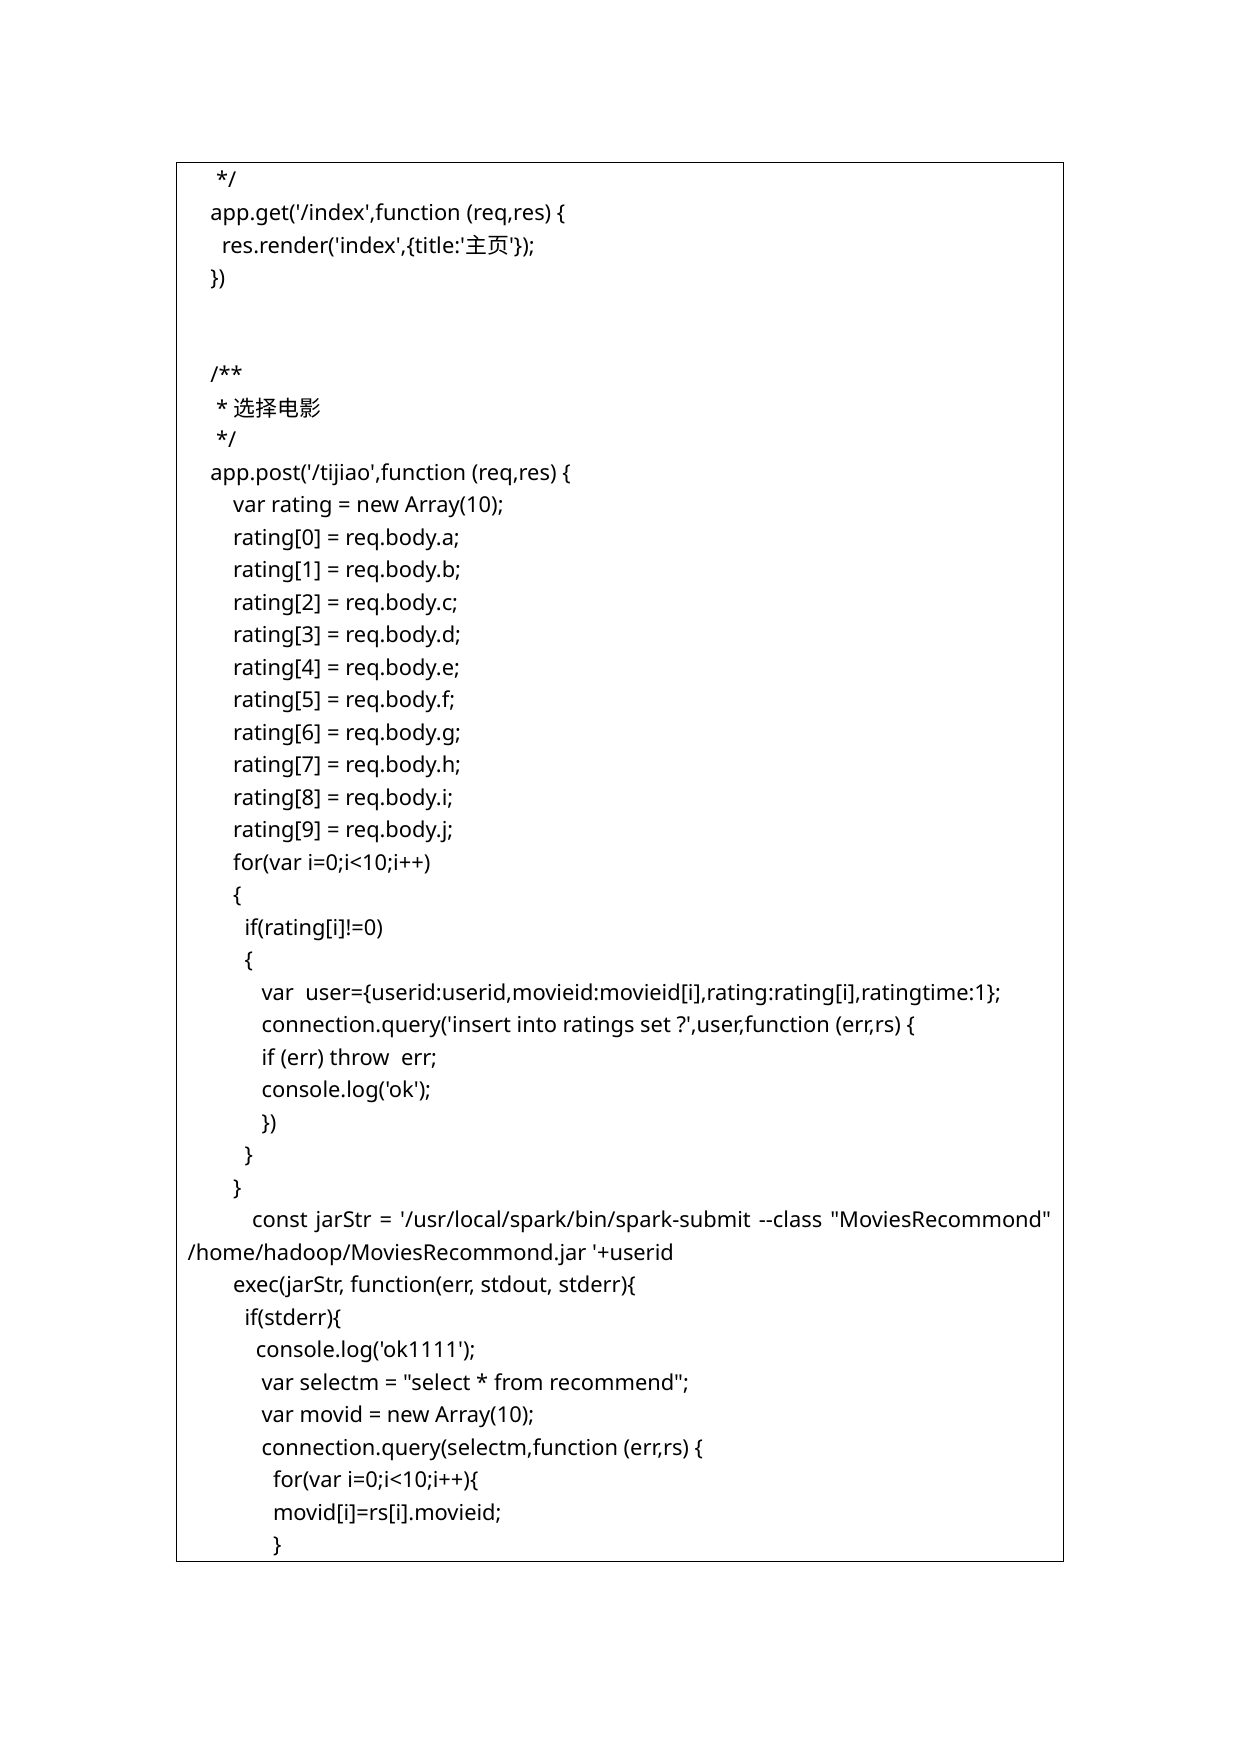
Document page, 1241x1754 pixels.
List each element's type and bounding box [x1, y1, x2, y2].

table_header [177, 163, 1063, 1561]
